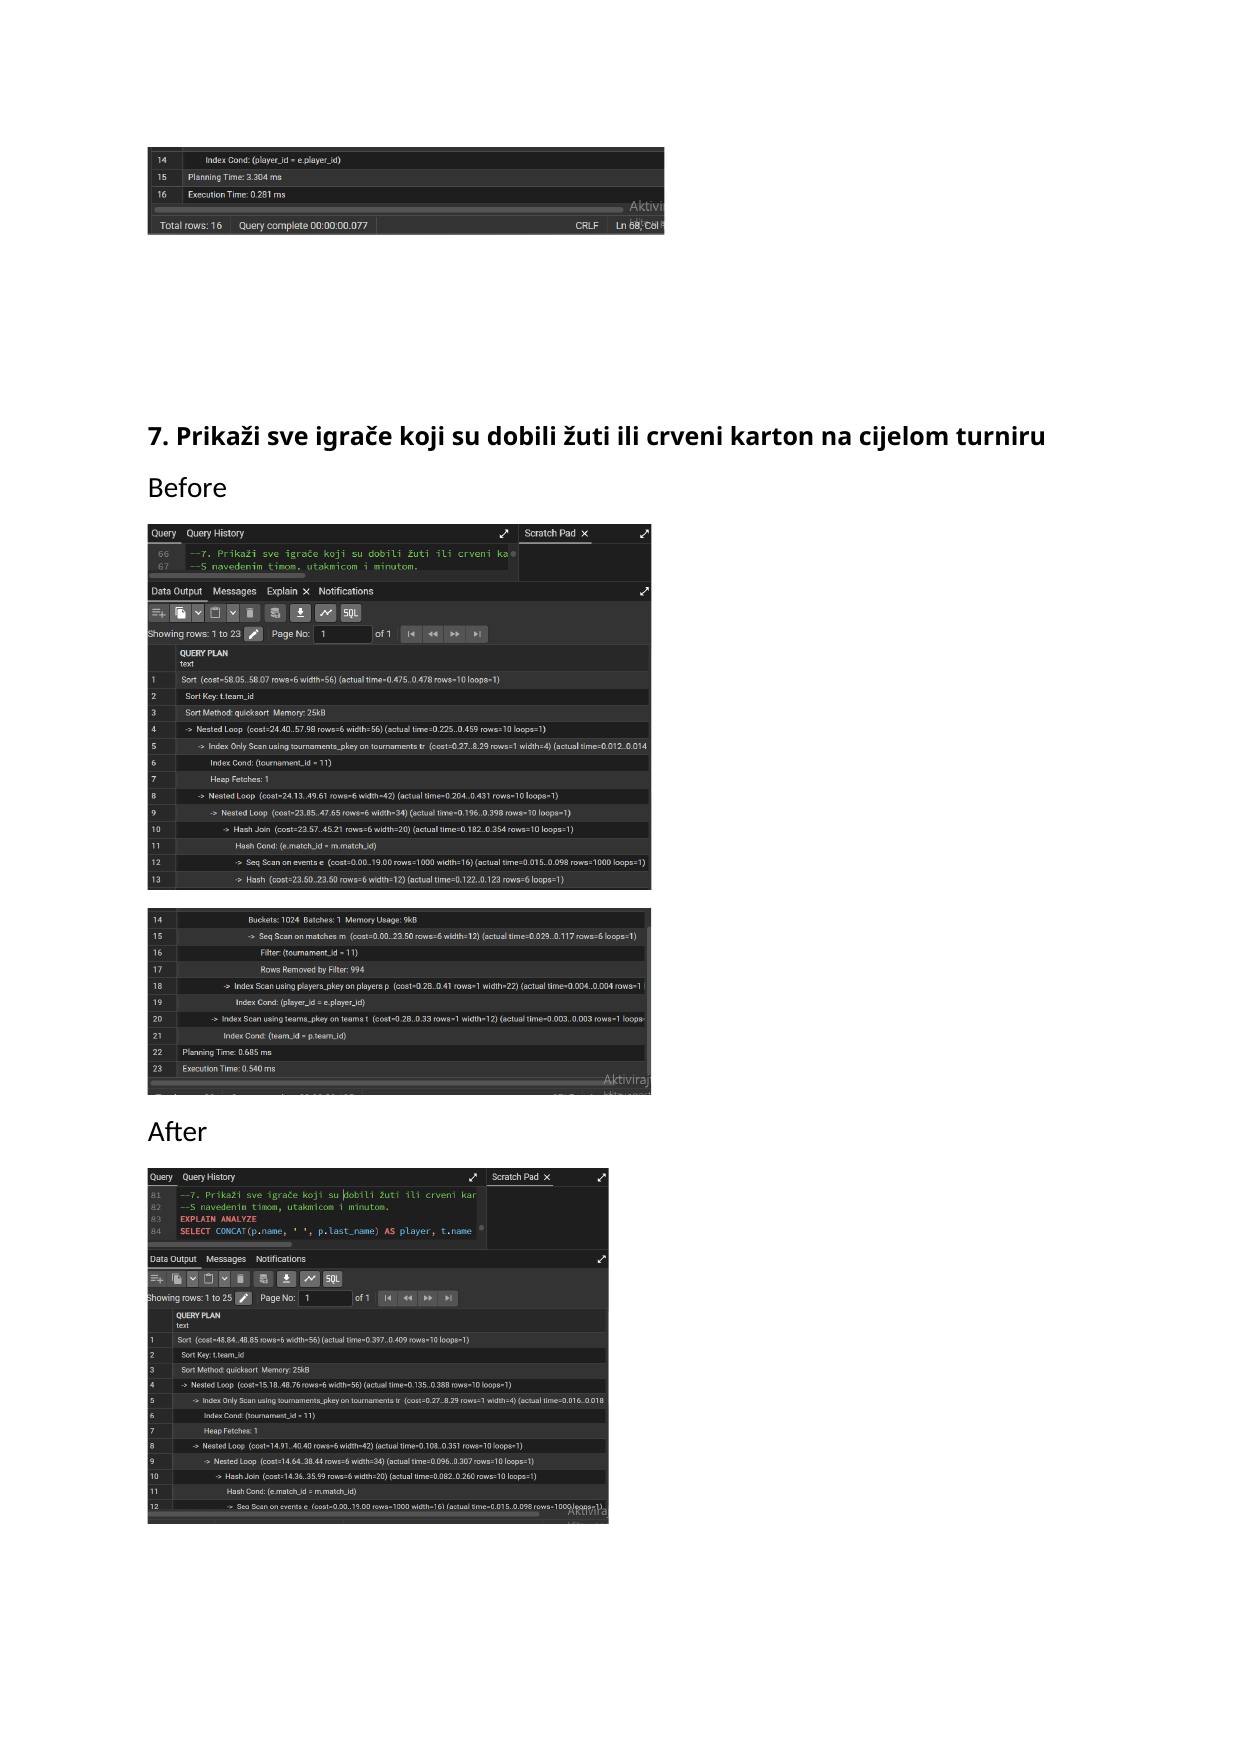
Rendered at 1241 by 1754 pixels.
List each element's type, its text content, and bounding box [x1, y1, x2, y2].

picture [147, 908, 652, 1095]
text Before [148, 469, 1093, 505]
picture [147, 524, 652, 890]
text 7. Prikaži sve igrače koji su dobili žuti ili crveni karton na cijelom turniru [148, 419, 1093, 453]
text After [148, 1113, 1093, 1149]
picture [147, 1168, 609, 1524]
picture [147, 147, 665, 235]
